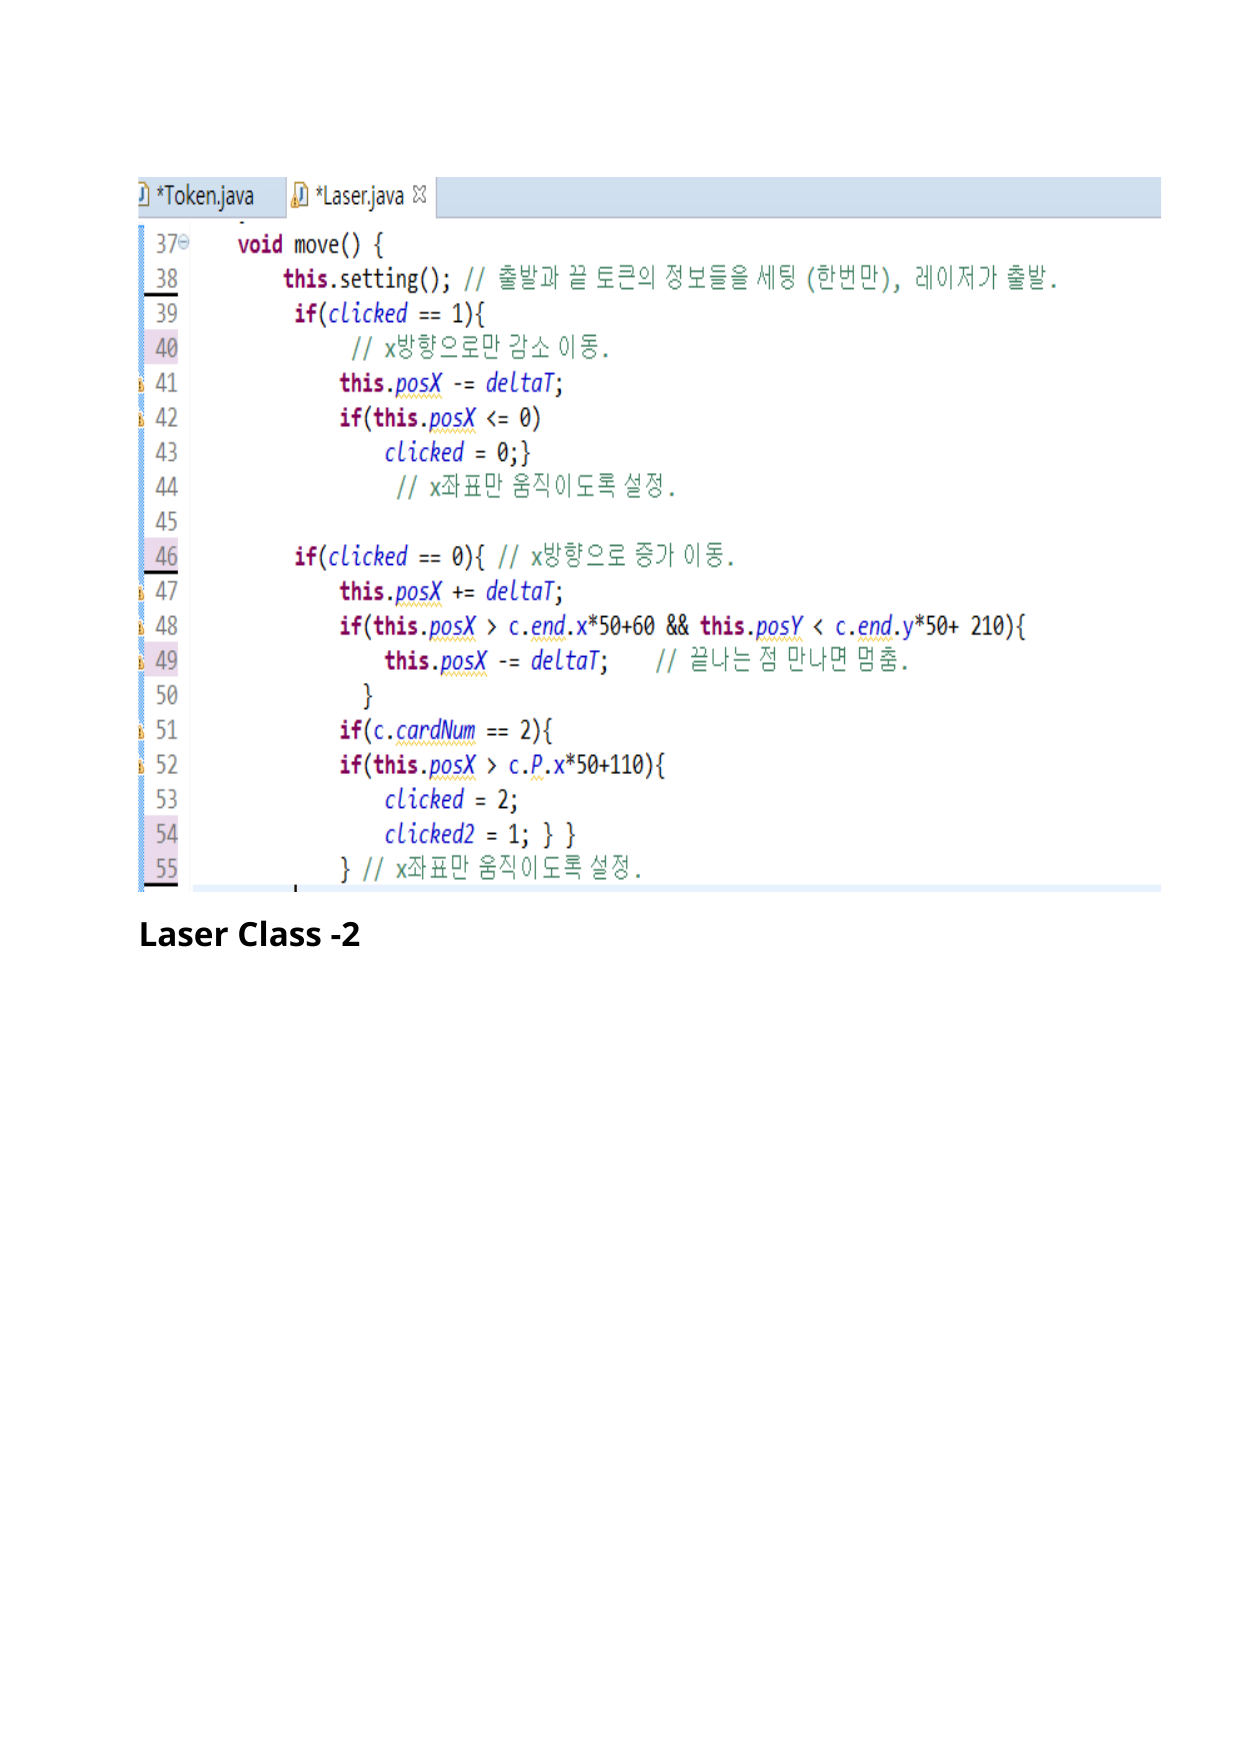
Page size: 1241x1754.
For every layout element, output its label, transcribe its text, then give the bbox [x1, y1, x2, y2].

picture [138, 177, 1162, 892]
list Laser Class -2 [138, 911, 1090, 956]
